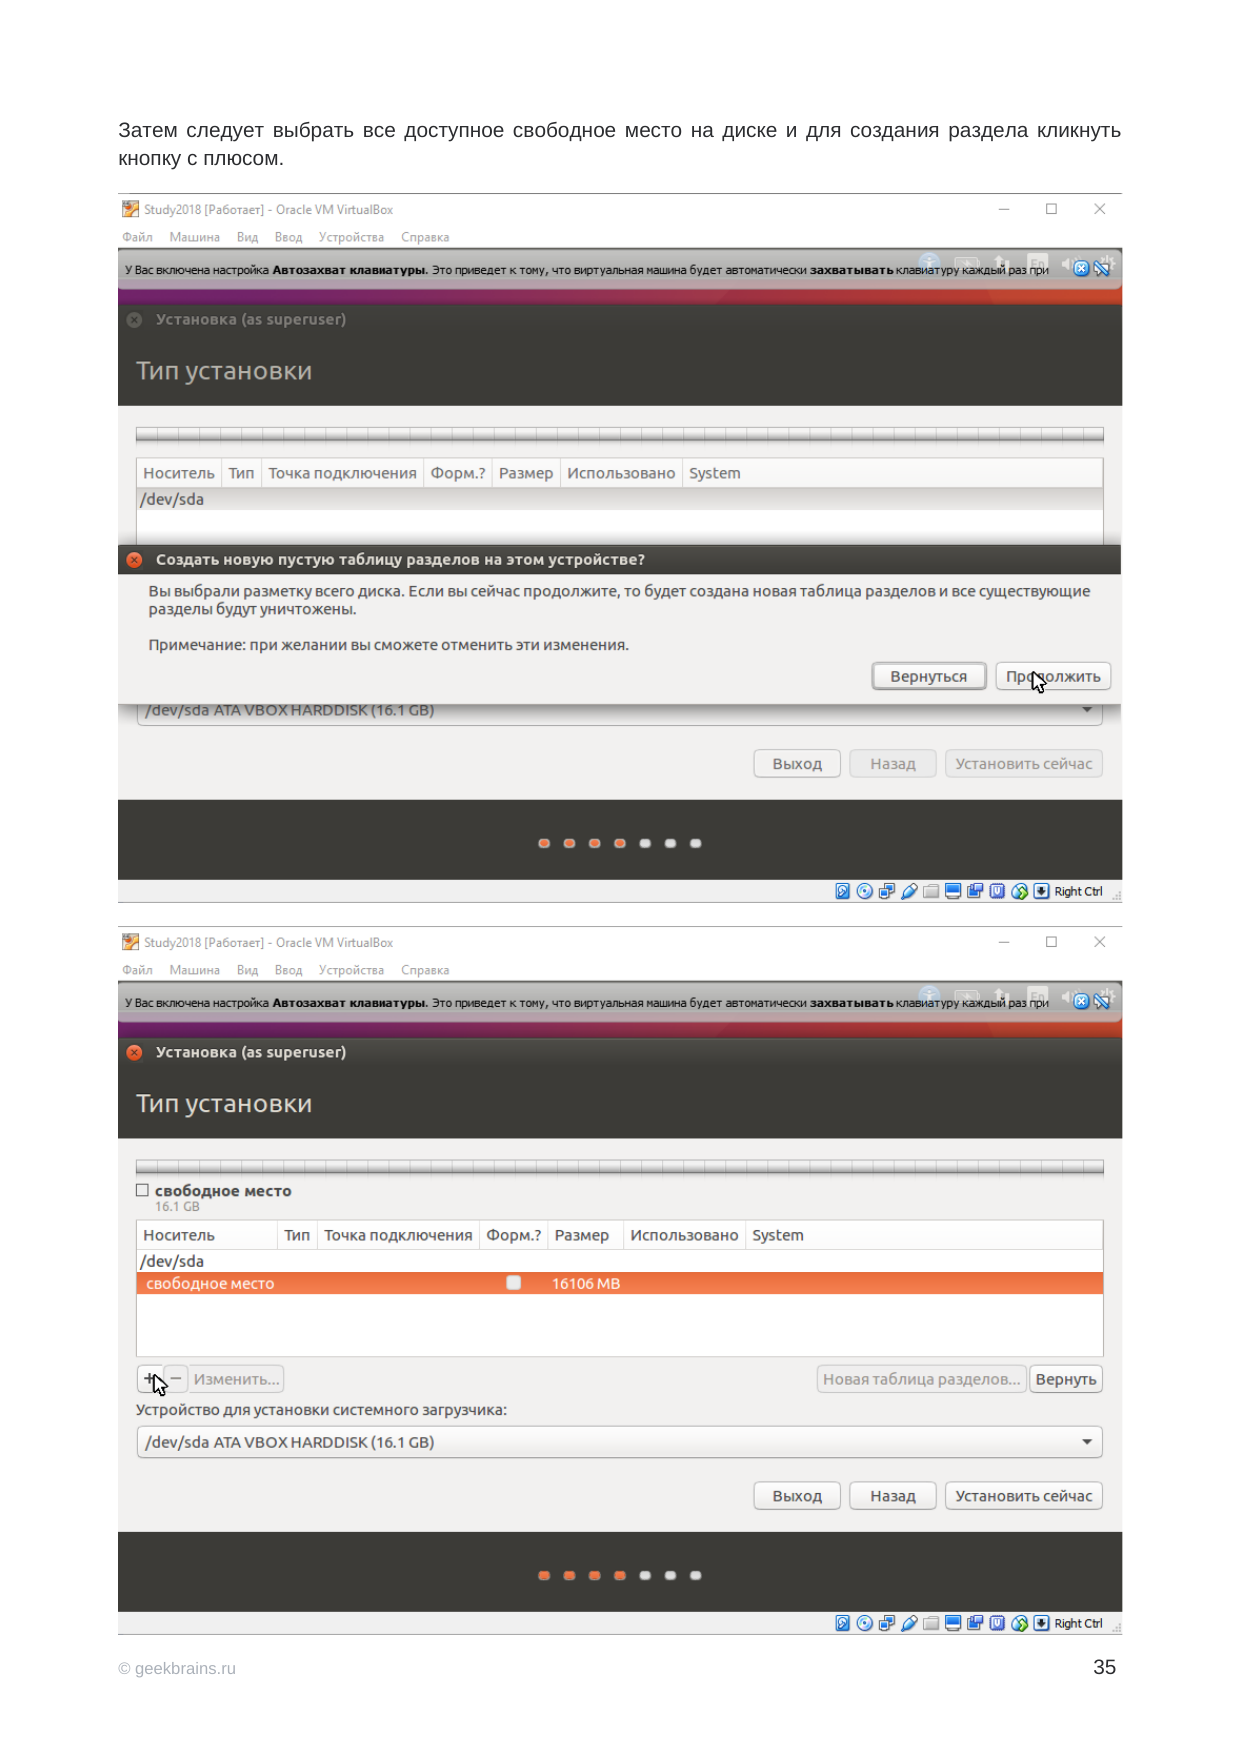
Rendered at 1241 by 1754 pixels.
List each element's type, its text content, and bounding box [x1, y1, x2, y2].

picture [118, 193, 1123, 903]
picture [118, 926, 1123, 1635]
text Затем следует выбрать все доступное свободное место на диске и для создания раздела кликнуть кнопку с плюсом. [118, 118, 1122, 169]
